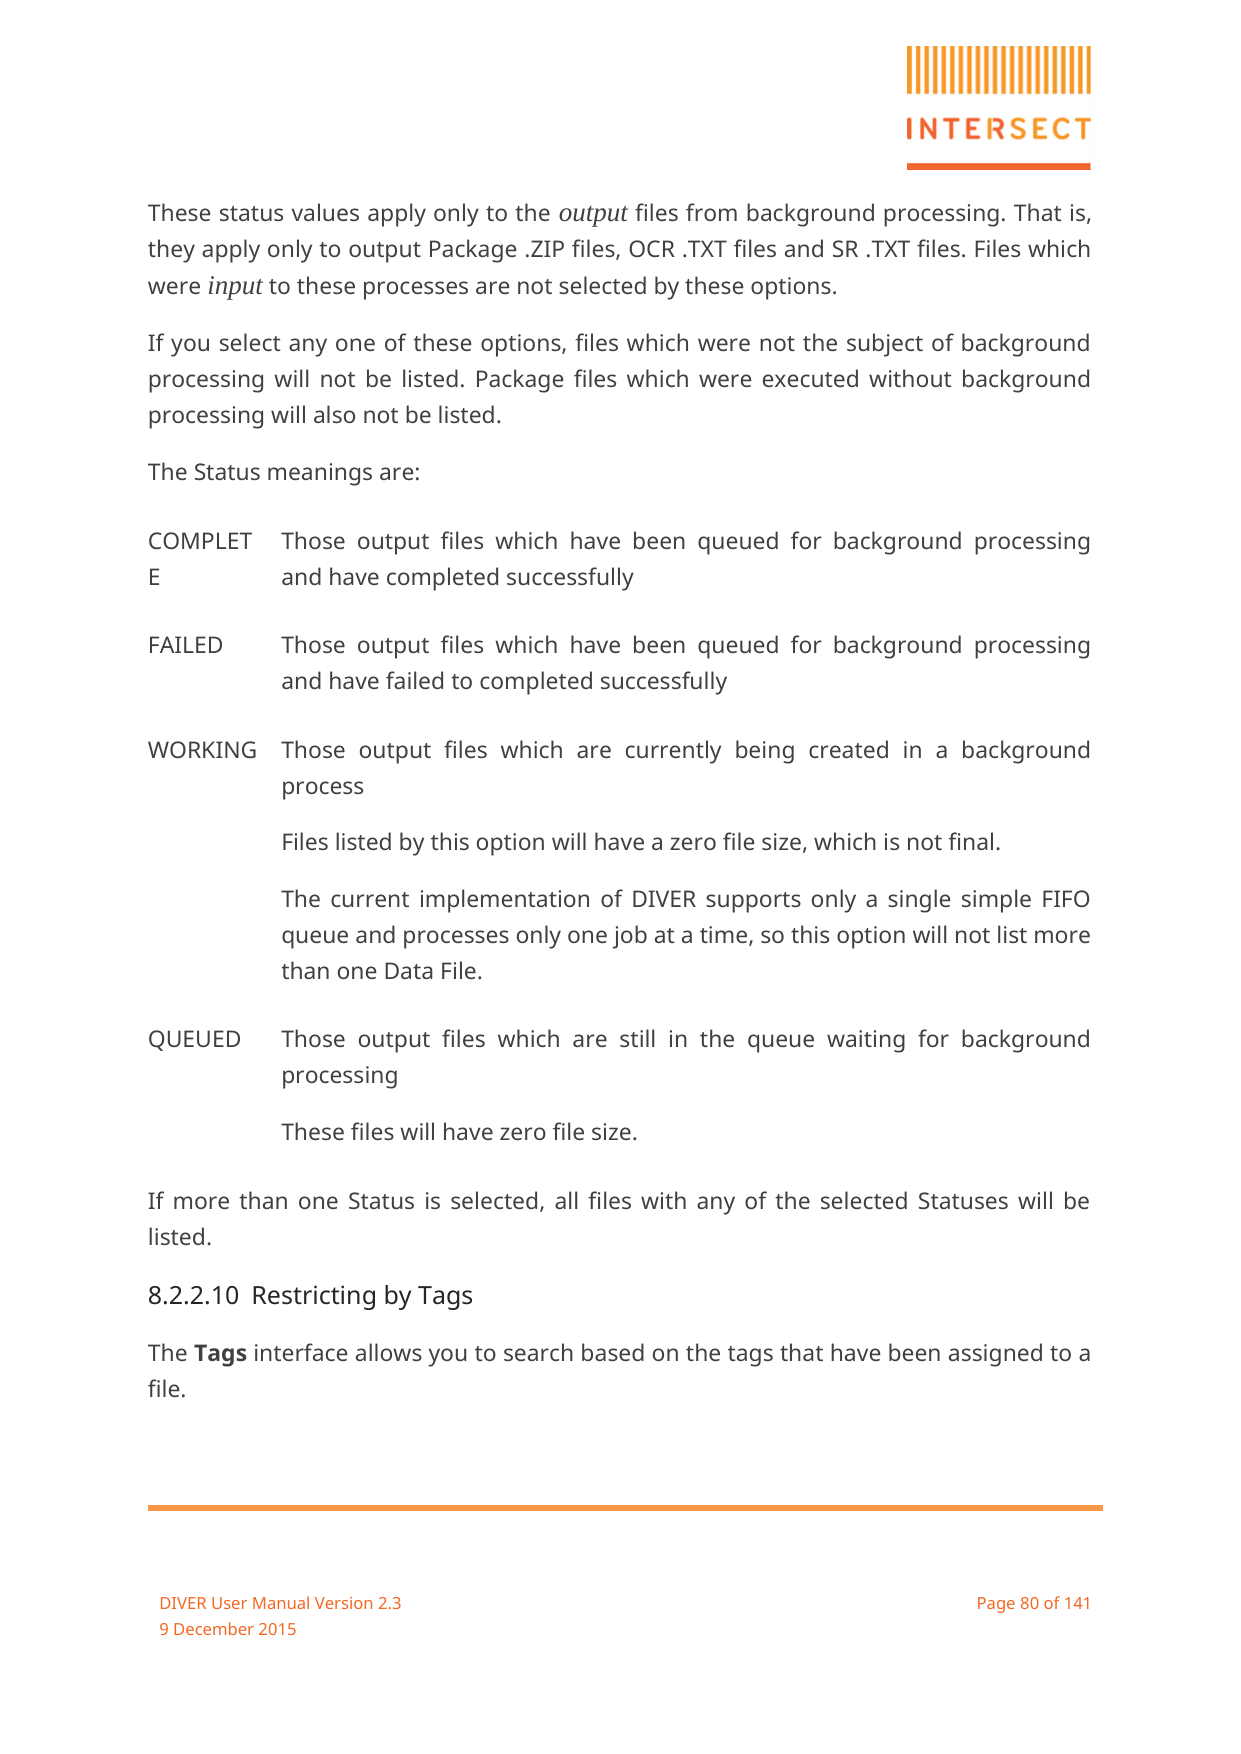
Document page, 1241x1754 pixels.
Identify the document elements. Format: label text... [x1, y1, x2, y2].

picture [905, 44, 1093, 172]
text These status values apply only to the output files from background processing. That is, they apply only to output Package .ZIP files, OCR .TXT files and SR .TXT files. Files which were input to these processes are not selected by these options. [148, 197, 1092, 301]
text If you select any one of these options, files which were not the subject of background processing will not be listed. Package files which were executed without background processing will also not be listed. [148, 327, 1092, 430]
table_header Those output files which have been queued for background processing and have completed successfully [270, 513, 1103, 617]
text The Tags interface allows you to search based on the tags that have been assigned to a file. [148, 1337, 1092, 1404]
table_header COMPLETE [136, 513, 270, 617]
text If more than one Status is selected, all files with any of the selected Statuses will be listed. [148, 1184, 1092, 1252]
text The Status meanings are: [148, 456, 1092, 487]
table_cell FAILED [136, 617, 270, 721]
table_cell Those output files which have been queued for background processing and have failed to completed successfully [270, 617, 1103, 721]
table_cell WORKING [136, 721, 270, 1011]
subtitle Restricting by Tags [148, 1277, 1092, 1311]
table_cell Those output files which are currently being created in a background process Files listed by this option will have a zero file size, which is not final. The current implementation of DIVER supports only a single simple FIFO queue and processes only one job at a time, so this option will not list more than one Data File. [270, 721, 1103, 1011]
table_cell QUEUED [136, 1011, 270, 1172]
table_cell Those output files which are still in the queue waiting for background processing These files will have zero file size. [270, 1011, 1103, 1172]
